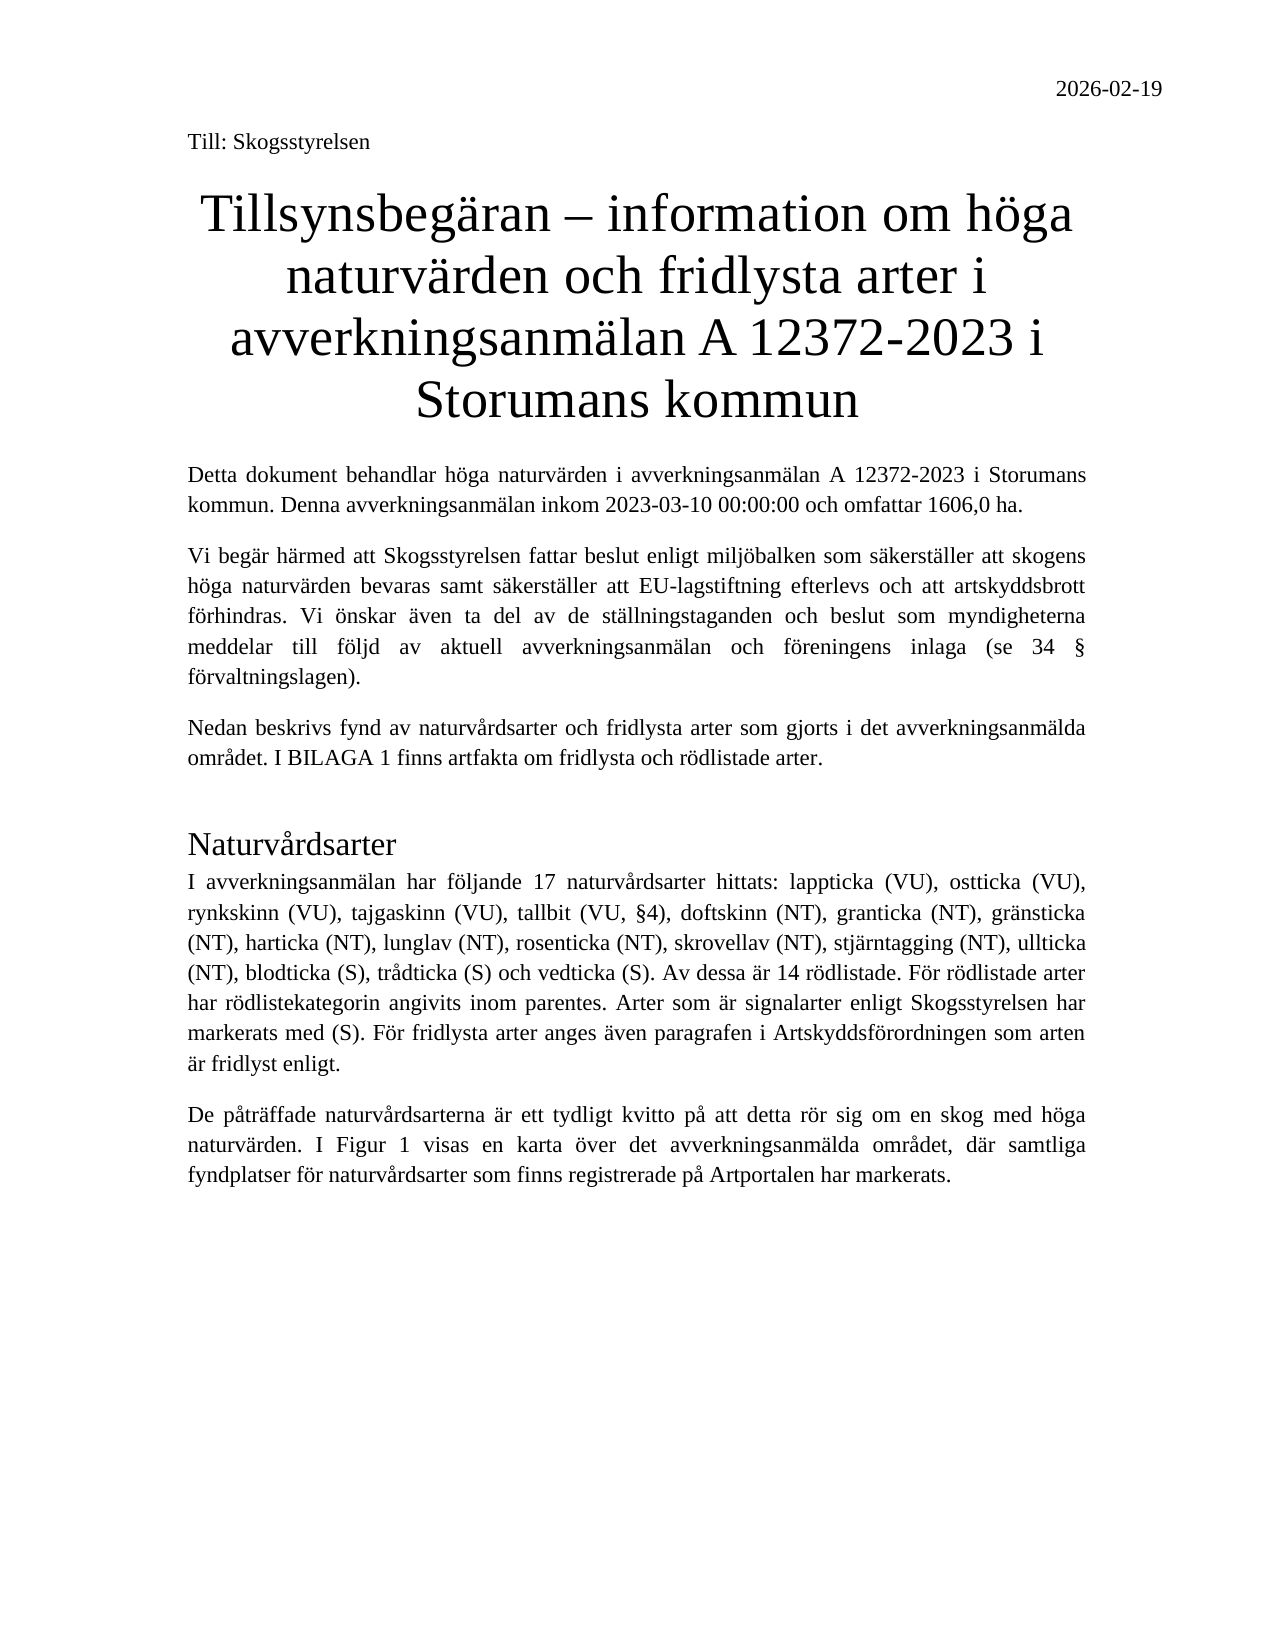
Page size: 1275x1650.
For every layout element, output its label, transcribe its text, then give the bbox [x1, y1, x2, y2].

text I avverkningsanmälan har följande 17 naturvårdsarter hittats: lappticka (VU), ostticka (VU), rynkskinn (VU), tajgaskinn (VU), tallbit (VU, §4), doftskinn (NT), granticka (NT), gränsticka (NT), harticka (NT), lunglav (NT), rosenticka (NT), skrovellav (NT), stjärntagging (NT), ullticka (NT), blodticka (S), trådticka (S) och vedticka (S). Av dessa är 14 rödlistade. För rödlistade arter har rödlistekategorin angivits inom parentes. Arter som är signalarter enligt Skogsstyrelsen har markerats med (S). För fridlysta arter anges även paragrafen i Artskyddsförordningen som arten är fridlyst enligt. [187, 868, 1087, 1076]
text De påträffade naturvårdsarterna är ett tydligt kvitto på att detta rör sig om en skog med höga naturvärden. I Figur 1 visas en karta över det avverkningsanmälda området, där samtliga fyndplatser för naturvårdsarter som finns registrerade på Artportalen har markerats. [187, 1101, 1087, 1187]
text Detta dokument behandlar höga naturvärden i avverkningsanmälan A 12372-2023 i Storumans kommun. Denna avverkningsanmälan inkom 2023-03-10 00:00:00 och omfattar 1606,0 ha. [187, 461, 1087, 517]
subtitle Naturvårdsarter [187, 824, 1087, 863]
text Vi begär härmed att Skogsstyrelsen fattar beslut enligt miljöbalken som säkerställer att skogens höga naturvärden bevaras samt säkerställer att EU-lagstiftning efterlevs och att artskyddsbrott förhindras. Vi önskar även ta del av de ställningstaganden och beslut som myndigheterna meddelar till följd av aktuell avverkningsanmälan och föreningens inlaga (se 34 § förvaltningslagen). [187, 542, 1087, 689]
title Tillsynsbegäran – information om höga naturvärden och fridlysta arter i avverkningsanmälan A 12372-2023 i Storumans kommun [187, 180, 1087, 429]
text Nedan beskrivs fynd av naturvårdsarter och fridlysta arter som gjorts i det avverkningsanmälda området. I BILAGA 1 finns artfakta om fridlysta och rödlistade arter. [187, 714, 1087, 771]
